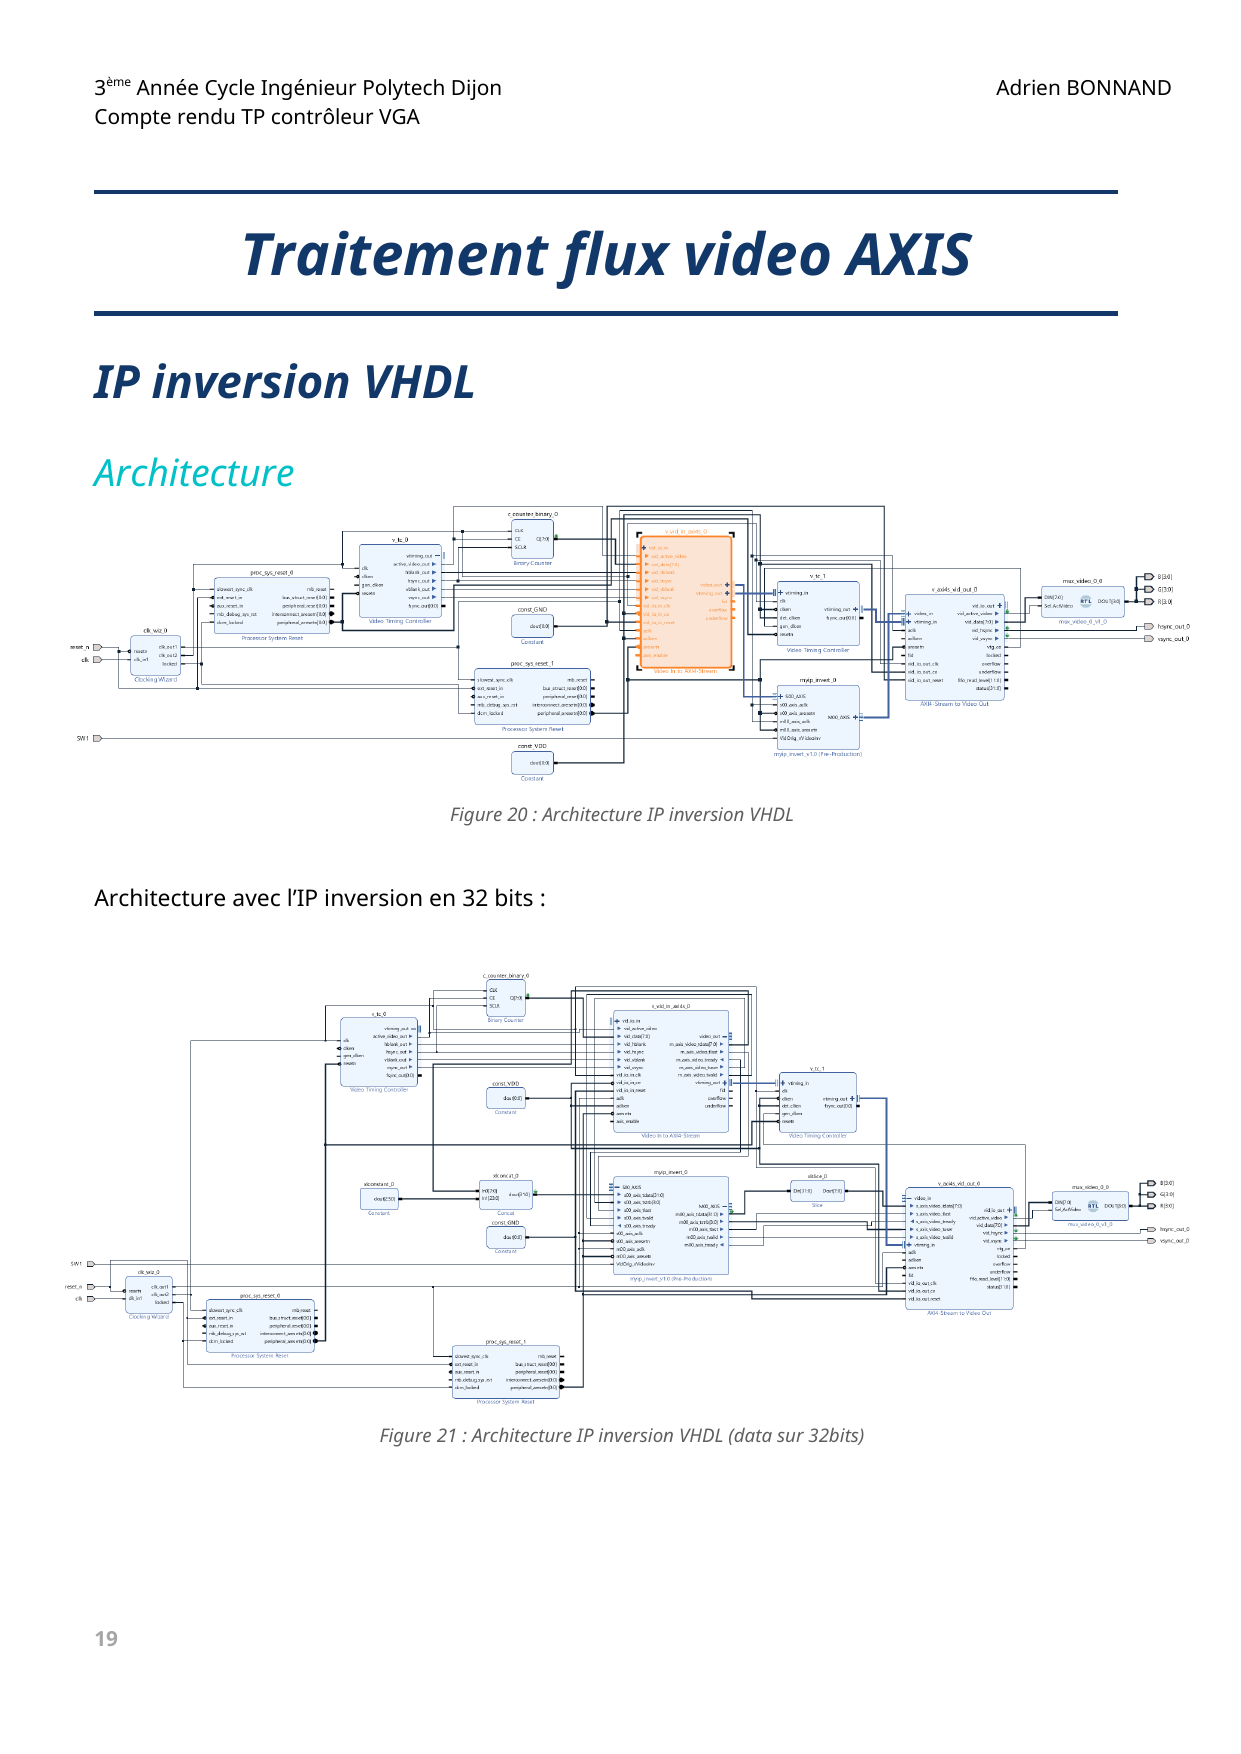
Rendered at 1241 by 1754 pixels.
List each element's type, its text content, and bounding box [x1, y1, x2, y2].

picture [64, 946, 1194, 1423]
subtitle Traitement flux video AXIS [94, 194, 1118, 311]
text Architecture avec l’IP inversion en 32 bits : [94, 881, 1152, 913]
picture [64, 497, 1192, 801]
subtitle IP inversion VHDL [94, 350, 1152, 412]
text Figure 21 : Architecture IP inversion VHDL (data sur 32bits) [94, 1423, 1152, 1448]
subtitle Architecture [94, 446, 1152, 497]
text Figure 20 : Architecture IP inversion VHDL [94, 801, 1152, 827]
